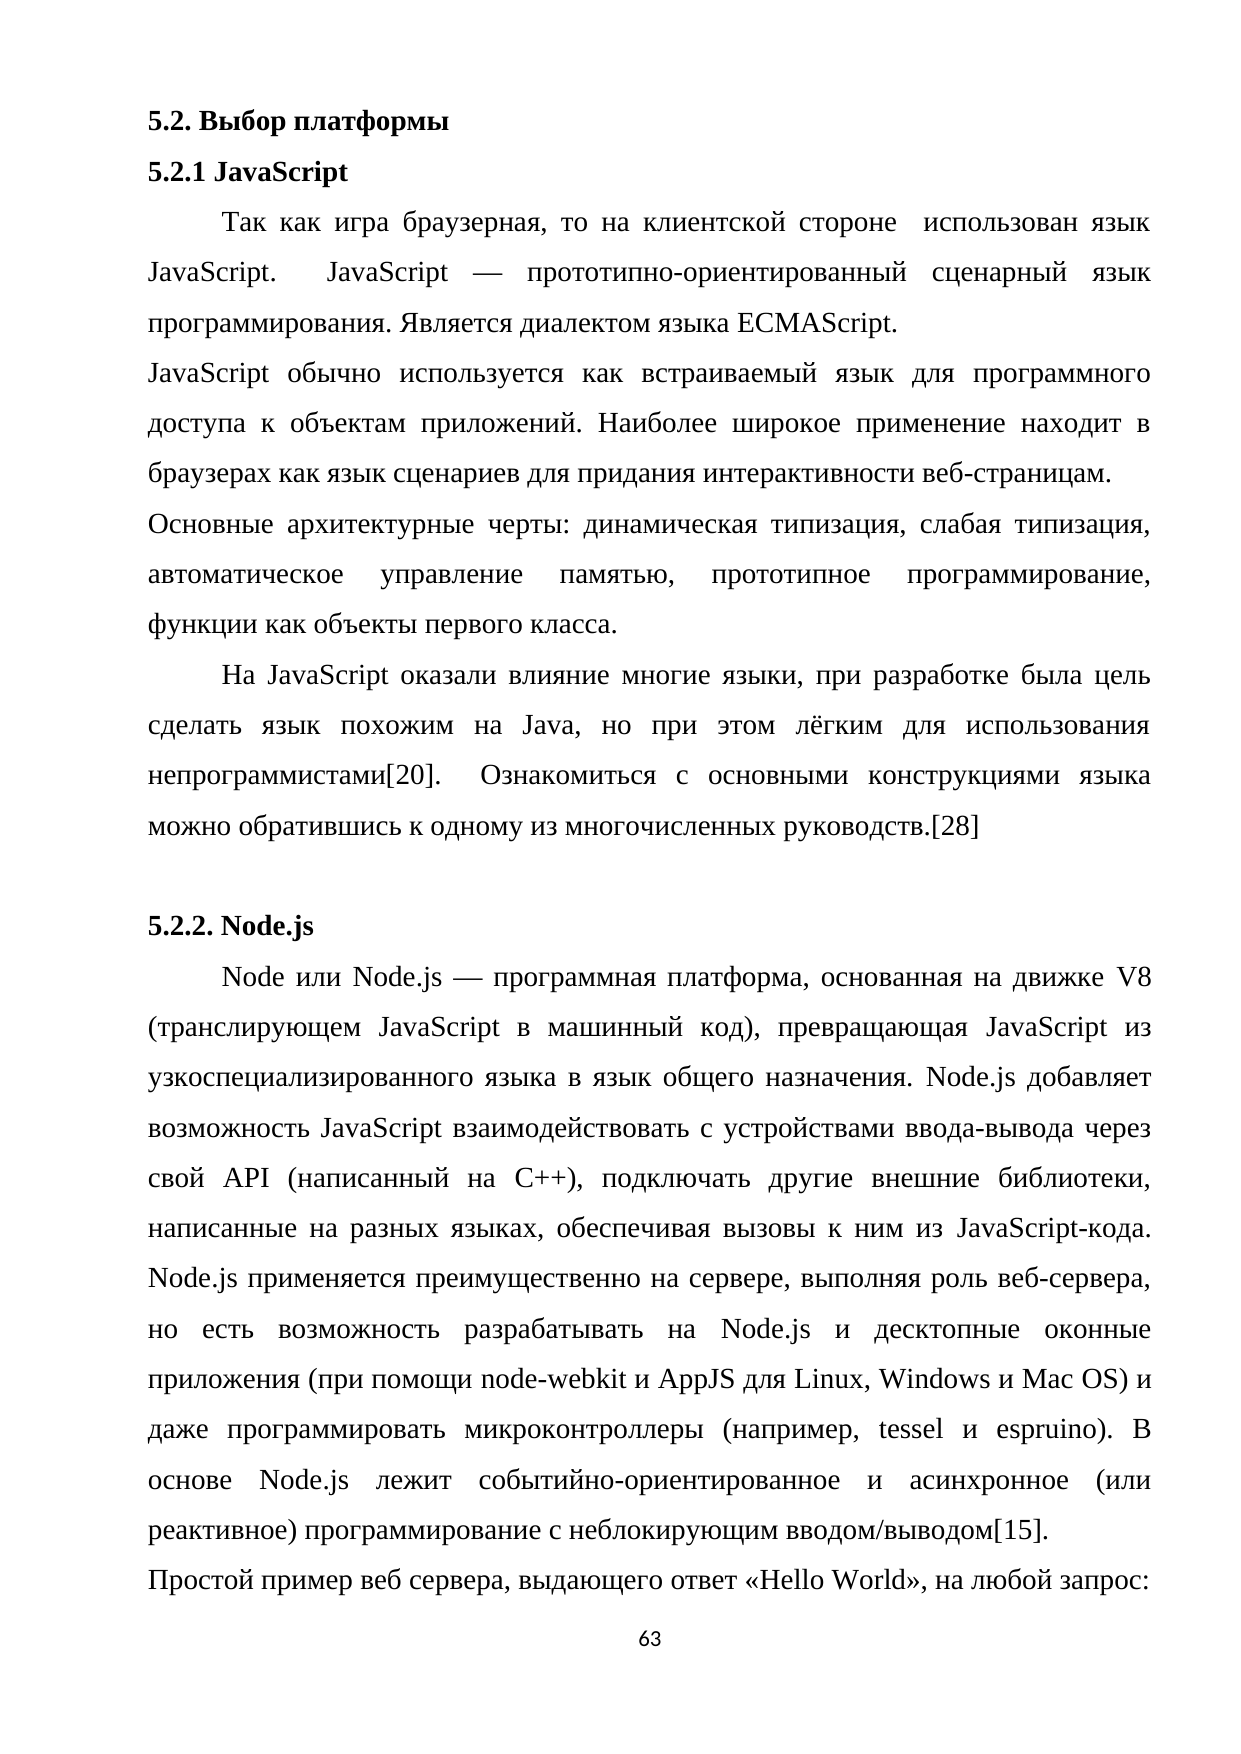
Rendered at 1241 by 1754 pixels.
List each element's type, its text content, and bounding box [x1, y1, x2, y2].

text Основные архитектурные черты: динамическая типизация, слабая типизация, автоматическое управление памятью, прототипное программирование, функции как объекты первого класса. [148, 506, 1152, 640]
text На JavaScript оказали влияние многие языки, при разработке была цель сделать язык похожим на Java, но при этом лёгким для использования непрограммистами[20]. Ознакомиться с основными конструкциями языка можно обратившись к одному из многочисленных руководств.[28] [148, 657, 1152, 841]
text Node или Node.js — программная платформа, основанная на движке V8 (транслирующем JavaScript в машинный код), превращающая JavaScript из узкоспециализированного языка в язык общего назначения. Node.js добавляет возможность JavaScript взаимодействовать с устройствами ввода-вывода через свой API (написанный на C++), подключать другие внешние библиотеки, написанные на разных языках, обеспечивая вызовы к ним из JavaScript-кода. Node.js применяется преимущественно на сервере, выполняя роль веб-сервера, но есть возможность разрабатывать на Node.js и десктопные оконные приложения (при помощи node-webkit и AppJS для Linux, Windows и Mac OS) и даже программировать микроконтроллеры (например, tessel и espruino). В основе Node.js лежит событийно-ориентированное и асинхронное (или реактивное) программирование с неблокирующим вводом/выводом[15]. [148, 959, 1152, 1546]
text Простой пример веб сервера, выдающего ответ «Hello World», на любой запрос: [148, 1562, 1152, 1596]
text 5.2.1 JavaScript [148, 154, 1152, 187]
text 5.2. Выбор платформы [148, 103, 1152, 137]
text 5.2.2. Node.js [148, 908, 1152, 942]
text JavaScript обычно используется как встраиваемый язык для программного доступа к объектам приложений. Наиболее широкое применение находит в браузерах как язык сценариев для придания интерактивности веб-страницам. [148, 355, 1152, 489]
text Так как игра браузерная, то на клиентской стороне использован язык JavaScript. JavaScript — прототипно-ориентированный сценарный язык программирования. Является диалектом языка ECMAScript. [148, 204, 1152, 338]
